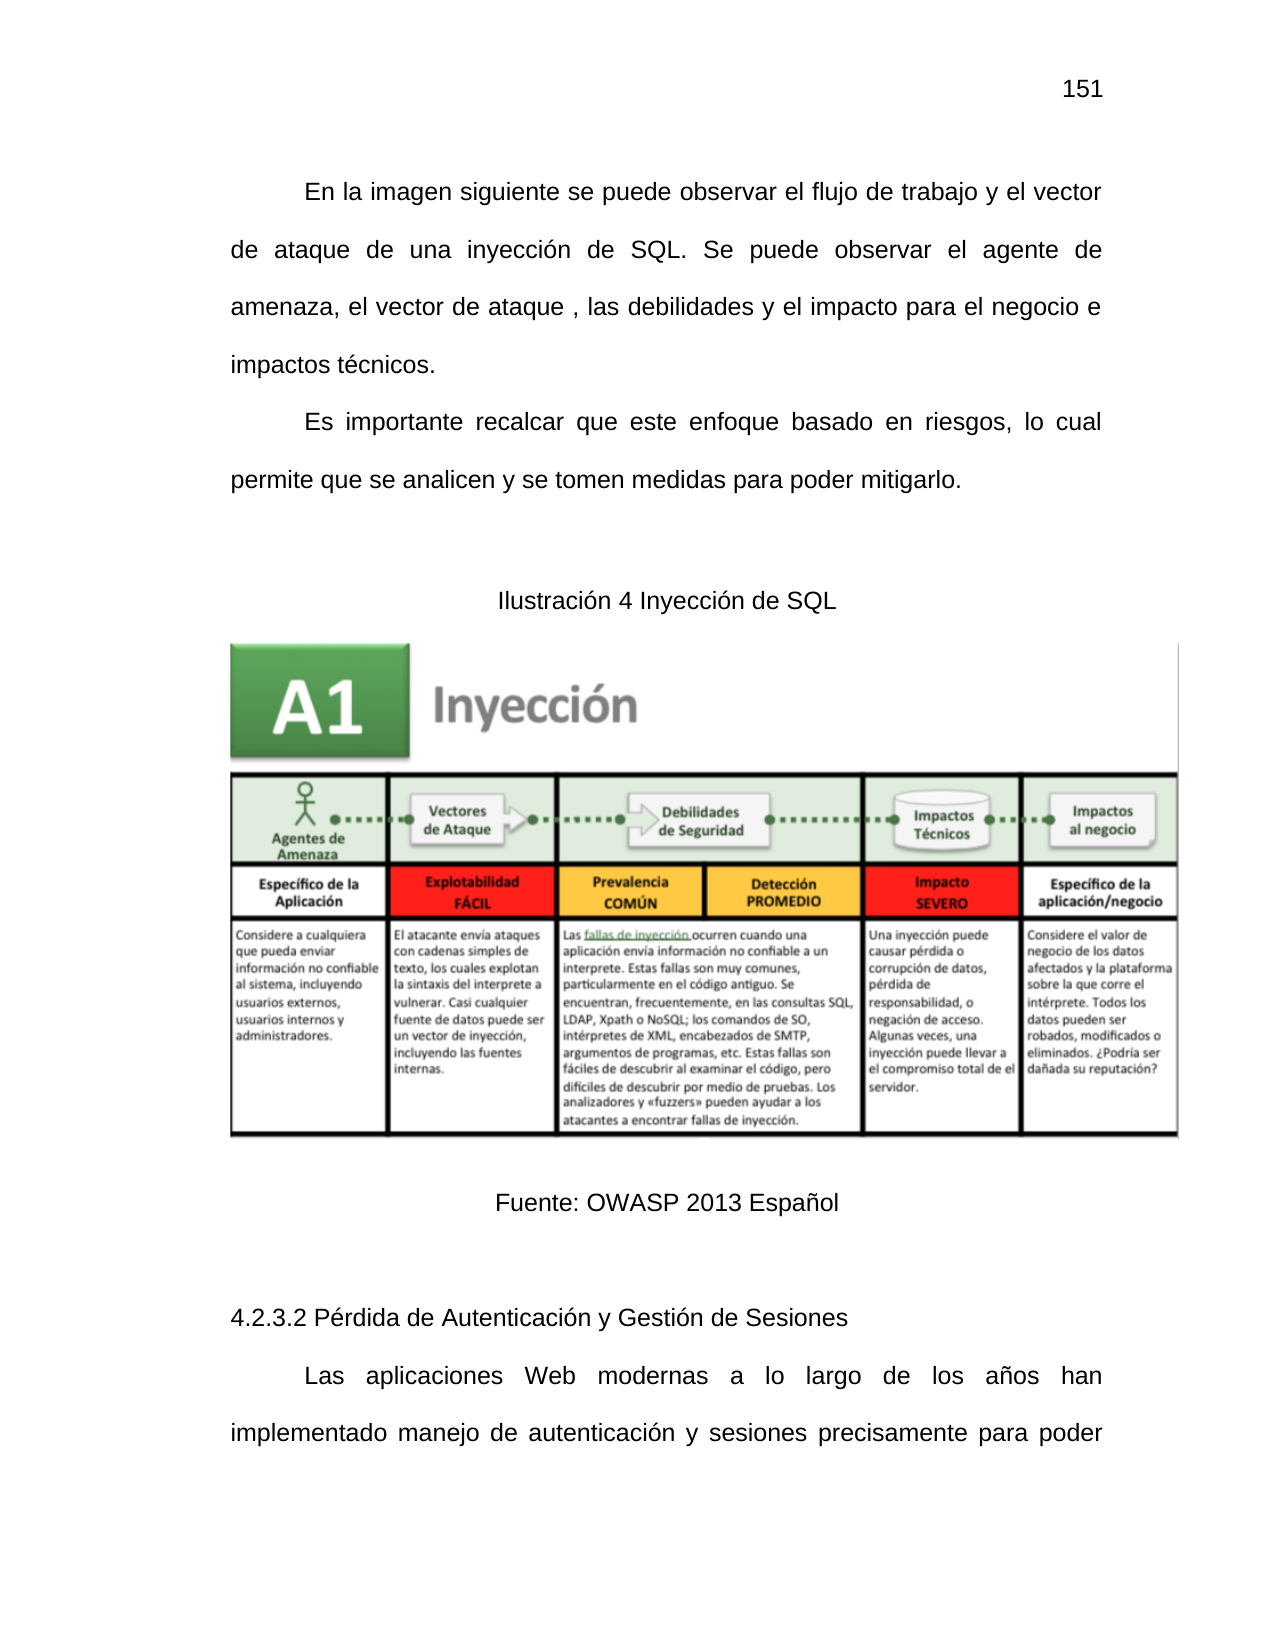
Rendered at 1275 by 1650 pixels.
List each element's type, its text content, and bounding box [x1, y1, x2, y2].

text Es importante recalcar que este enfoque basado en riesgos, lo cual permite que se analicen y se tomen medidas para poder mitigarlo. [230, 407, 1104, 493]
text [230, 1361, 1104, 1447]
text En la imagen siguiente se puede observar el flujo de trabajo y el vector de ataque de una inyección de SQL. Se puede observar el agente de amenaza, el vector de ataque , las debilidades y el impacto para el negocio e impactos técnicos. [230, 177, 1104, 378]
subtitle Ilustración 4 Inyección de SQL [230, 586, 1104, 615]
text 4.2.3.2 Pérdida de Autenticación y Gestión de Sesiones [230, 1303, 1104, 1332]
subtitle Fuente: OWASP 2013 Español [230, 1188, 1104, 1217]
picture [230, 643, 1179, 1139]
